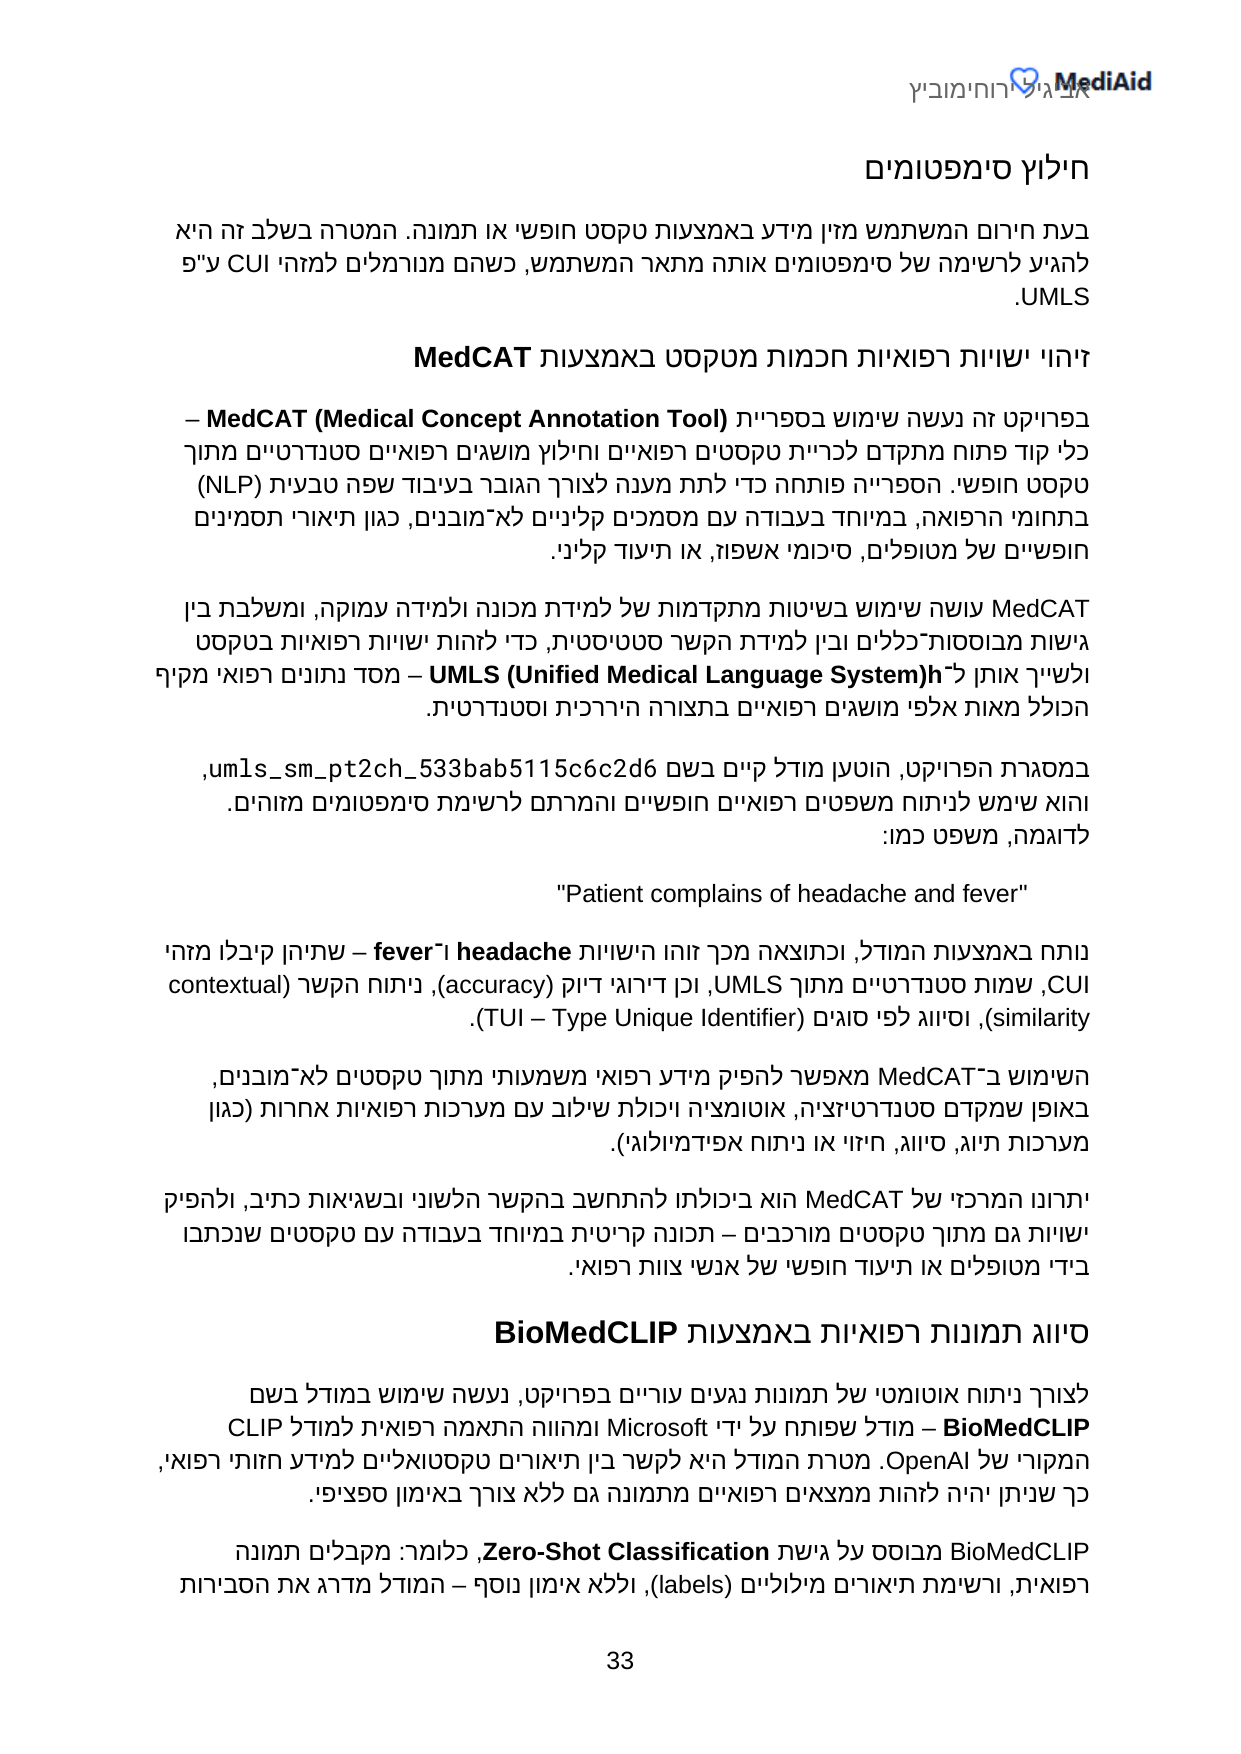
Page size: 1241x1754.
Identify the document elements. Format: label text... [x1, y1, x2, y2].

text לצורך ניתוח אוטומטי של תמונות נגעים עוריים בפרויקט, נעשה שימוש במודל בשם BioMedCLIP – מודל שפותח על ידי Microsoft ומהווה התאמה רפואית למודל CLIP המקורי של OpenAI. מטרת המודל היא לקשר בין תיאורים טקסטואליים למידע חזותי רפואי, כך שניתן יהיה לזהות ממצאים רפואיים מתמונה גם ללא צורך באימון ספציפי. [150, 1380, 1090, 1508]
text במסגרת הפרויקט, הוטען מודל קיים בשם umls_sm_pt2ch_533bab5115c6c2d6, והוא שימש לניתוח משפטים רפואיים חופשיים והמרתם לרשימת סימפטומים מזוהים. לדוגמה, משפט כמו: [150, 751, 1090, 850]
subtitle זיהוי ישויות רפואיות חכמות מטקסט באמצעות MedCAT [150, 340, 1090, 374]
subtitle סיווג תמונות רפואיות באמצעות BioMedCLIP [150, 1314, 1090, 1350]
picture [998, 46, 1192, 100]
text "Patient complains of headache and fever" [212, 879, 1028, 908]
text השימוש ב־MedCAT מאפשר להפיק מידע רפואי משמעותי מתוך טקסטים לא־מובנים, באופן שמקדם סטנדרטיזציה, אוטומציה ויכולת שילוב עם מערכות רפואיות אחרות (כגון מערכות תיוג, סיווג, חיזוי או ניתוח אפידמיולוגי). [150, 1061, 1090, 1156]
text יתרונו המרכזי של MedCAT הוא ביכולתו להתחשב בהקשר הלשוני ובשגיאות כתיב, ולהפיק ישויות גם מתוך טקסטים מורכבים – תכונה קריטית במיוחד בעבודה עם טקסטים שנכתבו בידי מטופלים או תיעוד חופשי של אנשי צוות רפואי. [150, 1186, 1090, 1280]
subtitle חילוץ סימפטומים [150, 150, 1090, 186]
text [150, 1537, 1090, 1599]
text בפרויקט זה נעשה שימוש בספריית MedCAT (Medical Concept Annotation Tool) – כלי קוד פתוח מתקדם לכריית טקסטים רפואיים וחילוץ מושגים רפואיים סטנדרטיים מתוך טקסט חופשי. הספרייה פותחה כדי לתת מענה לצורך הגובר בעיבוד שפה טבעית (NLP) בתחומי הרפואה, במיוחד בעבודה עם מסמכים קליניים לא־מובנים, כגון תיאורי תסמינים חופשיים של מטופלים, סיכומי אשפוז, או תיעוד קליני. [150, 404, 1090, 565]
text נותח באמצעות המודל, וכתוצאה מכך זוהו הישויות headache ו־fever – שתיהן קיבלו מזהי CUI, שמות סטנדרטיים מתוך UMLS, וכן דירוגי דיוק (accuracy), ניתוח הקשר (contextual similarity), וסיווג לפי סוגים (TUI – Type Unique Identifier). [150, 937, 1090, 1032]
text בעת חירום המשתמש מזין מידע באמצעות טקסט חופשי או תמונה. המטרה בשלב זה היא להגיע לרשימה של סימפטומים אותה מתאר המשתמש, כשהם מנורמלים למזהי CUI ע"פ UMLS. [150, 216, 1090, 311]
text MedCAT עושה שימוש בשיטות מתקדמות של למידת מכונה ולמידה עמוקה, ומשלבת בין גישות מבוססות־כללים ובין למידת הקשר סטטיסטית, כדי לזהות ישויות רפואיות בטקסט ולשייך אותן ל־UMLS (Unified Medical Language System)h – מסד נתונים רפואי מקיף הכולל מאות אלפי מושגים רפואיים בתצורה היררכית וסטנדרטית. [150, 594, 1090, 722]
